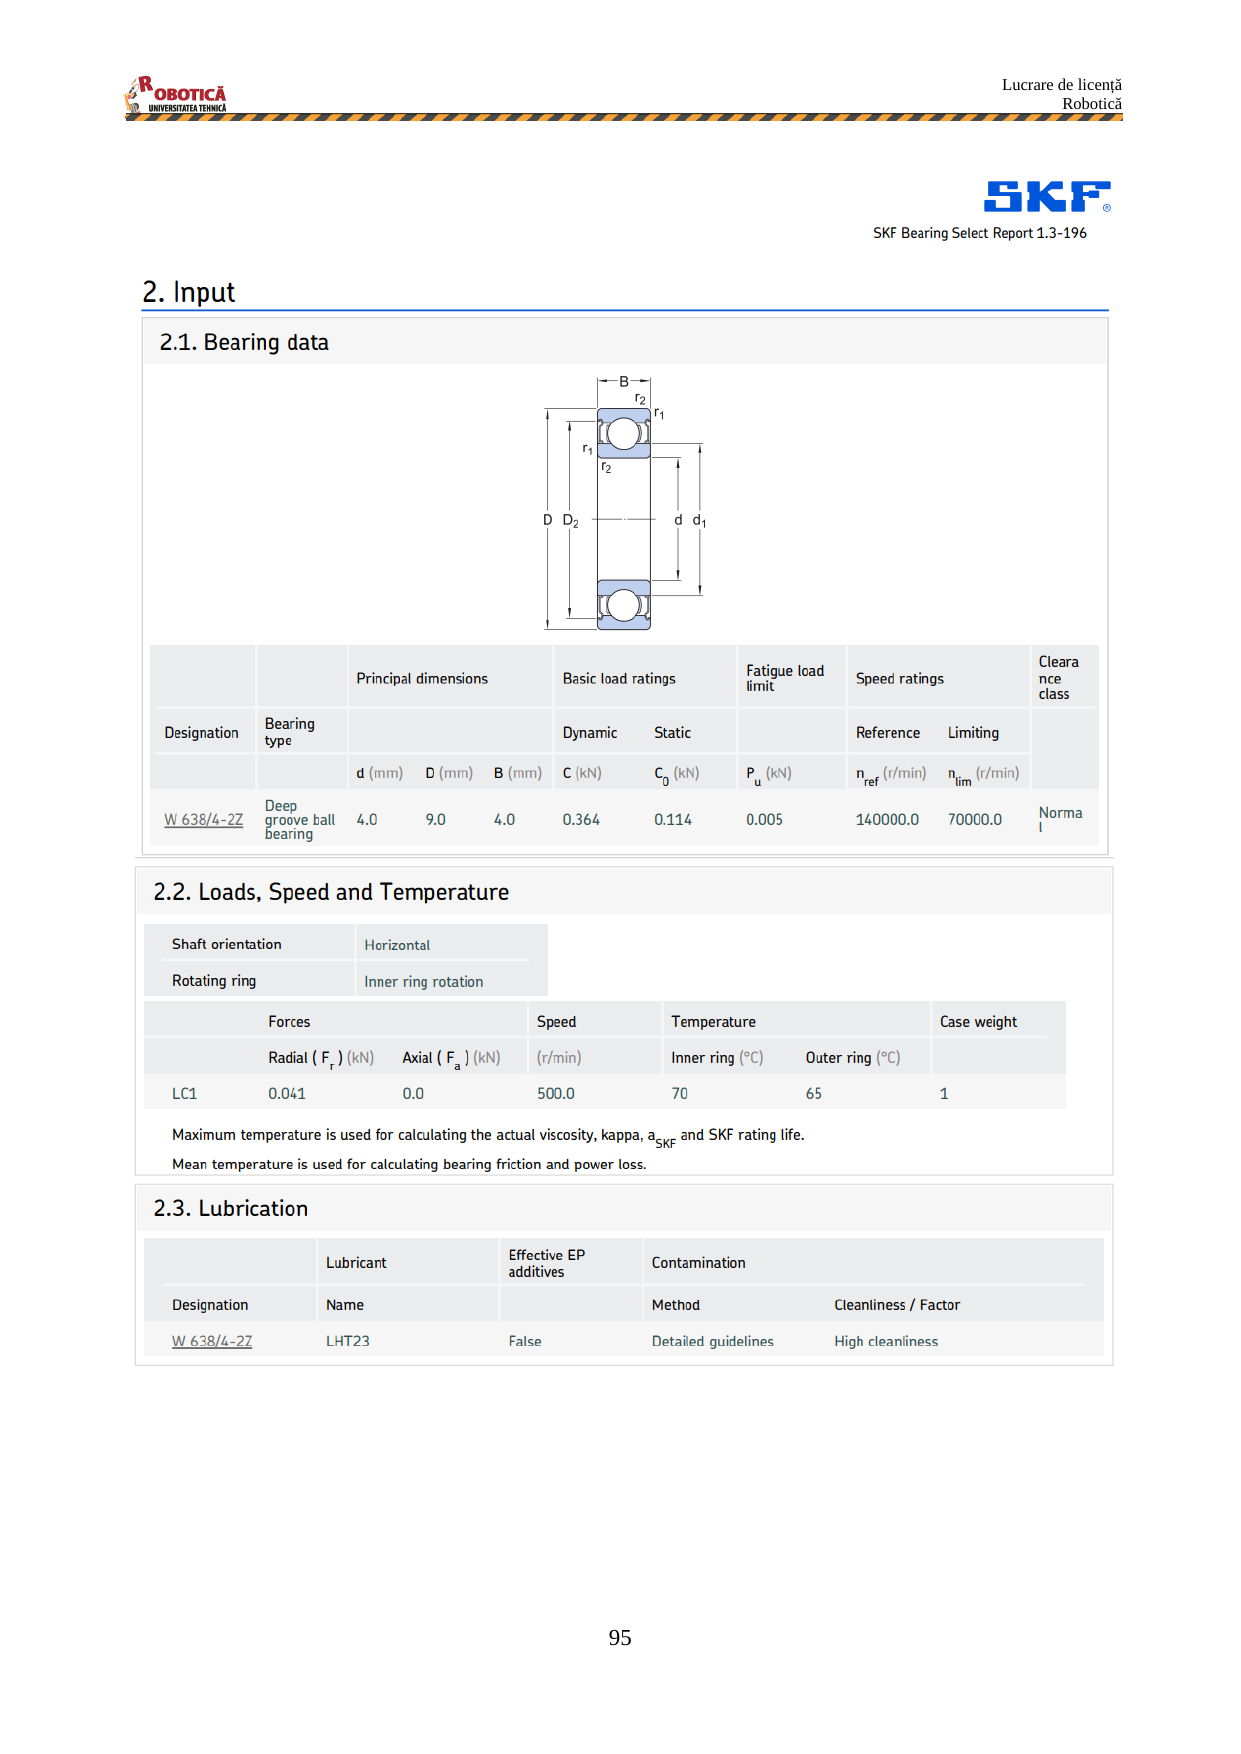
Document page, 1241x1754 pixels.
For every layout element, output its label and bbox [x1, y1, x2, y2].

picture [118, 161, 1123, 1434]
picture [121, 75, 1123, 122]
